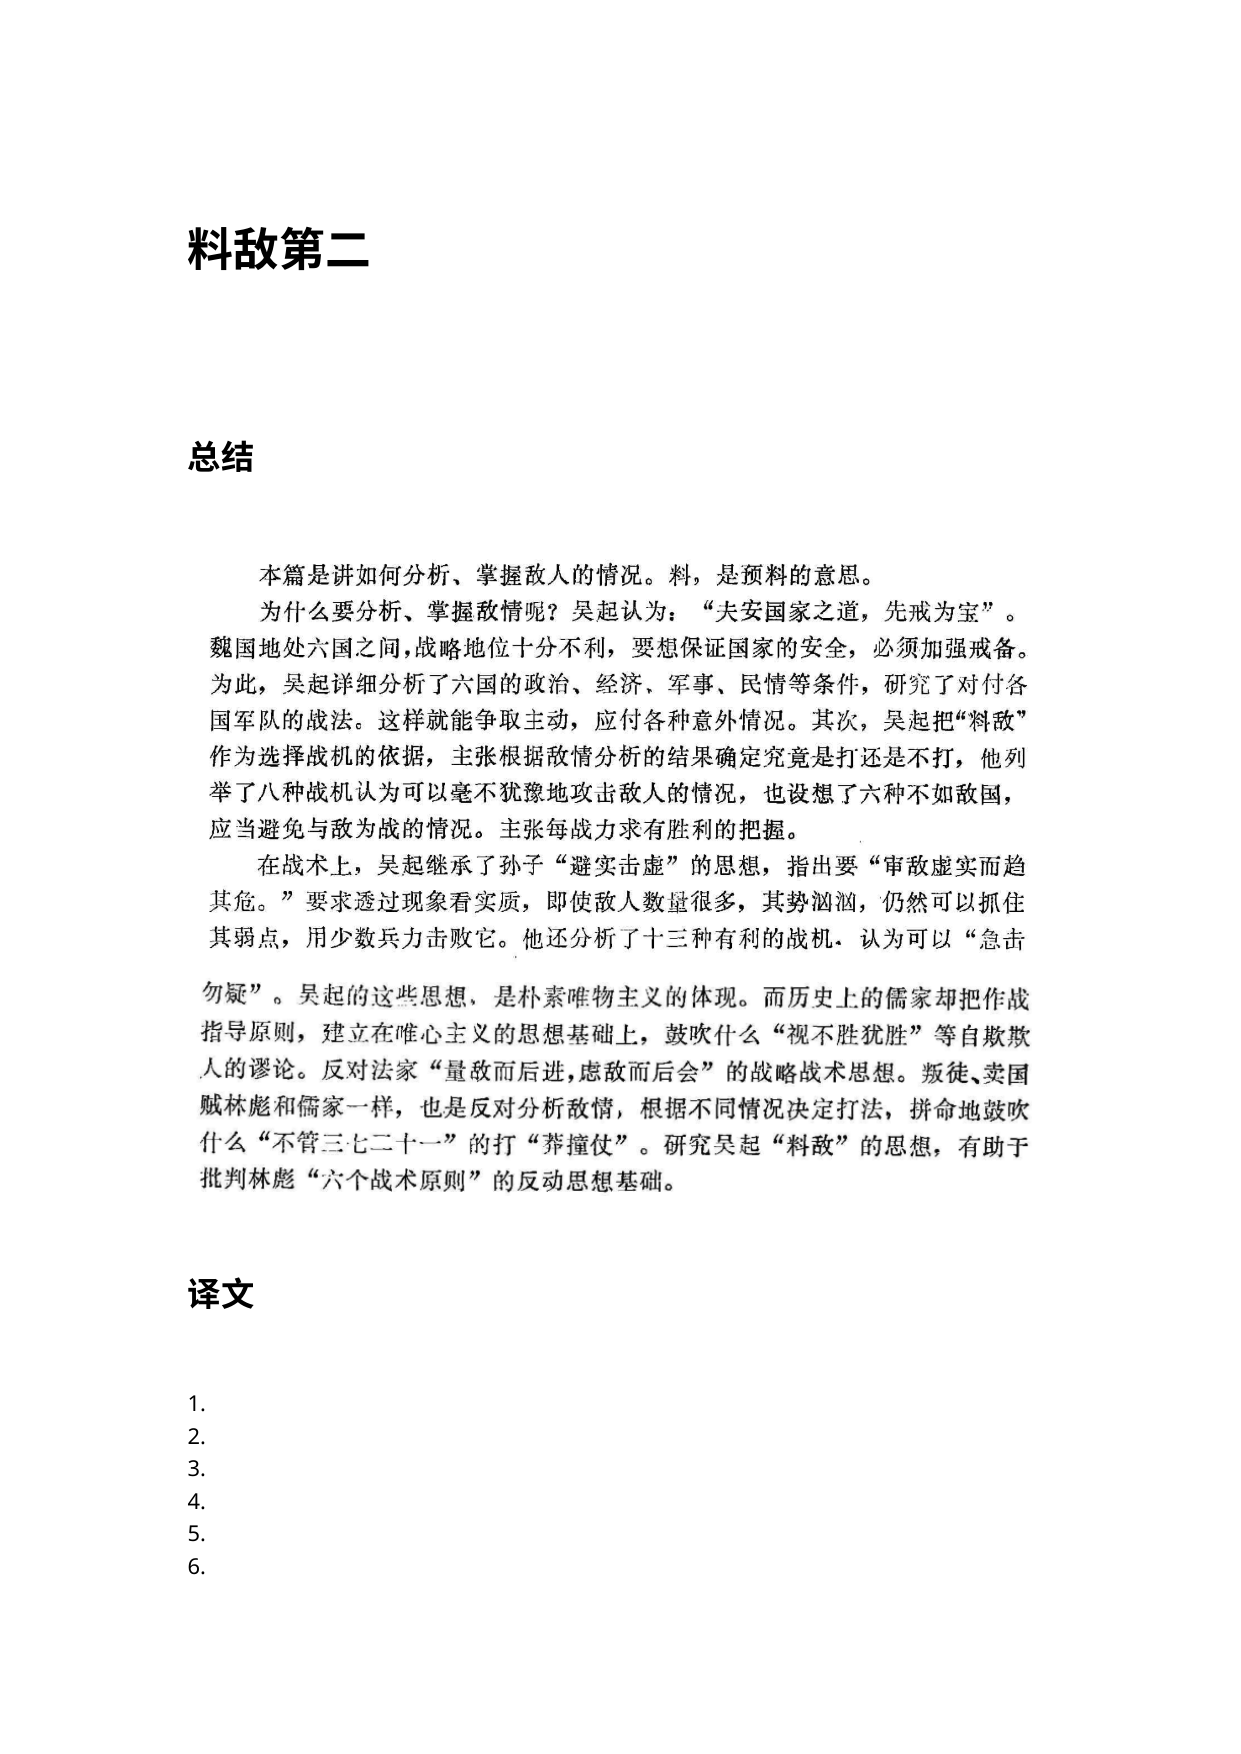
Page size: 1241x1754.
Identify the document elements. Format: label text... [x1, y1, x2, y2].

picture [187, 972, 1053, 1202]
subtitle 译文 [187, 1259, 1053, 1324]
subtitle 料敌第二 [187, 197, 1053, 295]
subtitle 总结 [187, 423, 1053, 488]
picture [187, 550, 1053, 969]
